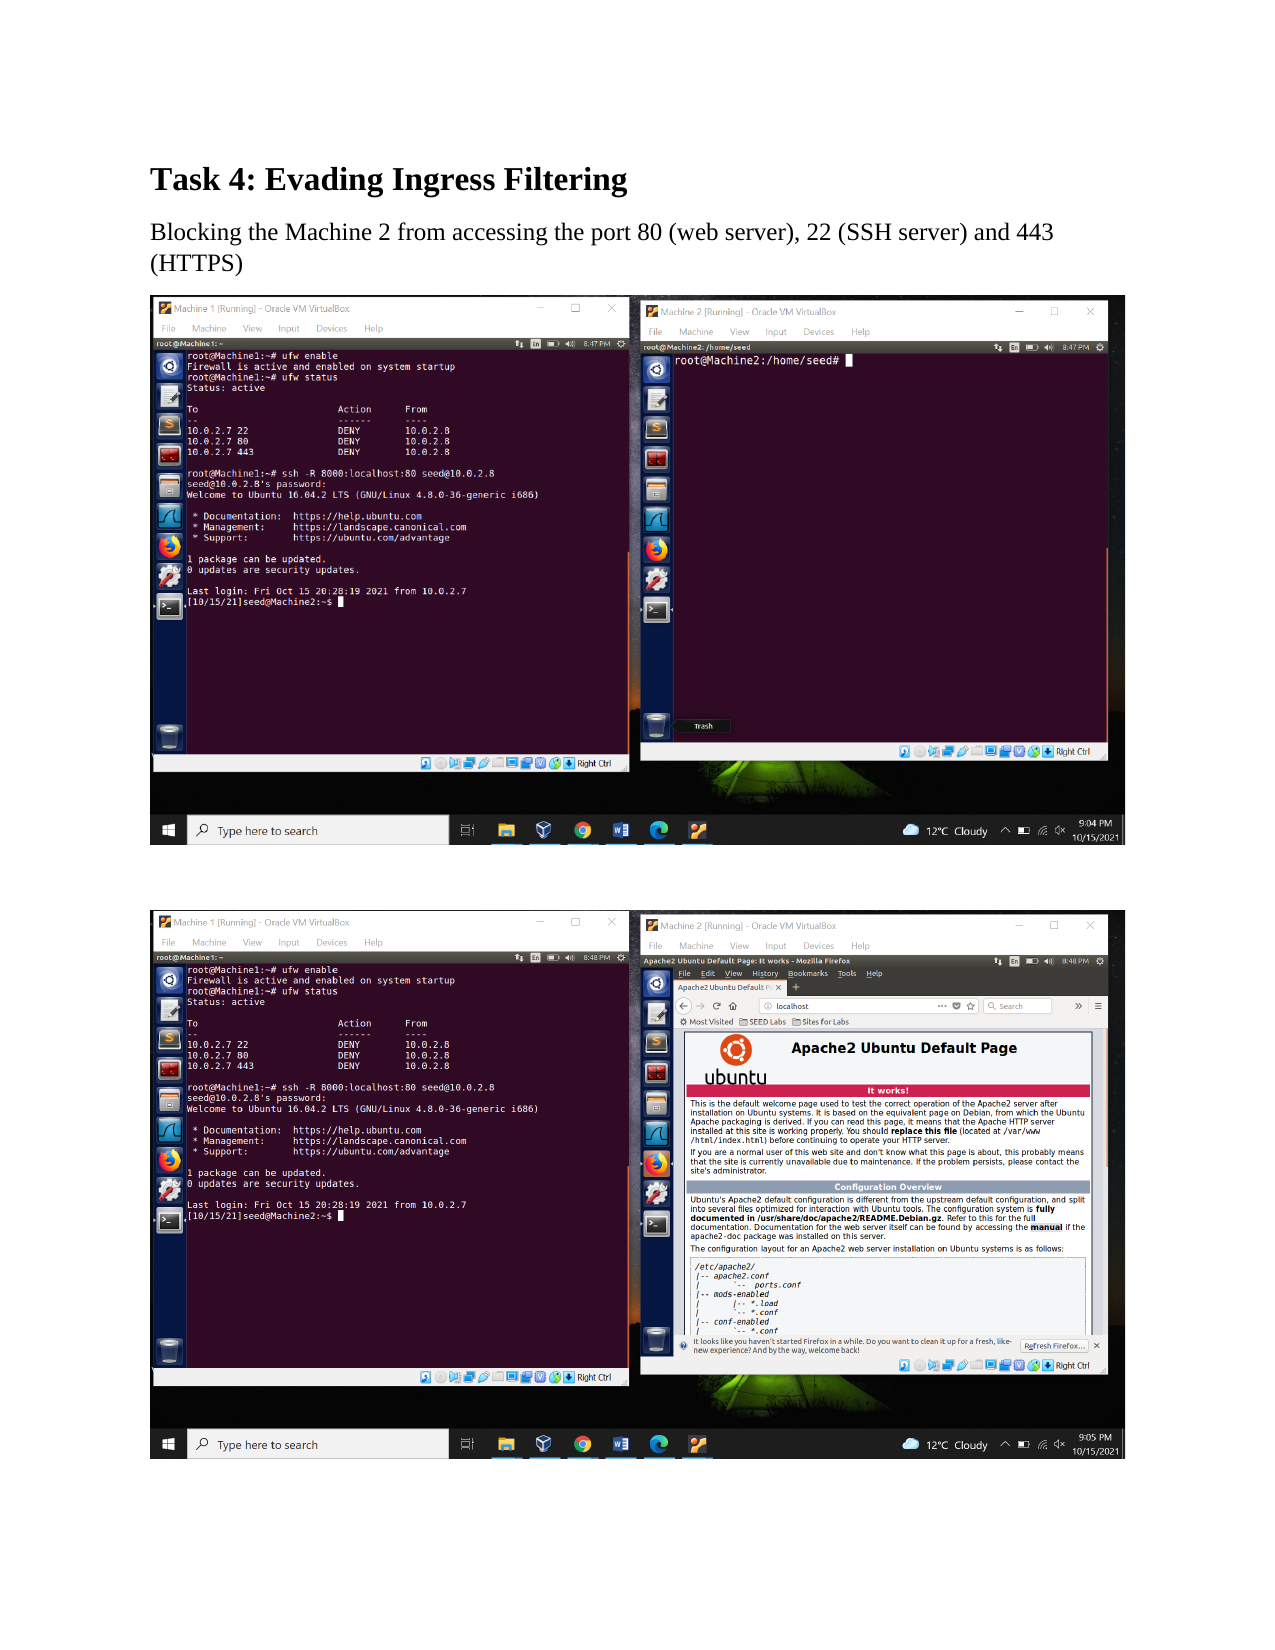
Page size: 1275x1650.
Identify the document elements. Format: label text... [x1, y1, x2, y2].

picture [150, 910, 1125, 1459]
text Blocking the Machine 2 from accessing the port 80 (web server), 22 (SSH server) and 443 (HTTPS) [150, 217, 1125, 277]
picture [150, 295, 1125, 845]
text Task 4: Evading Ingress Filtering [150, 159, 1125, 197]
